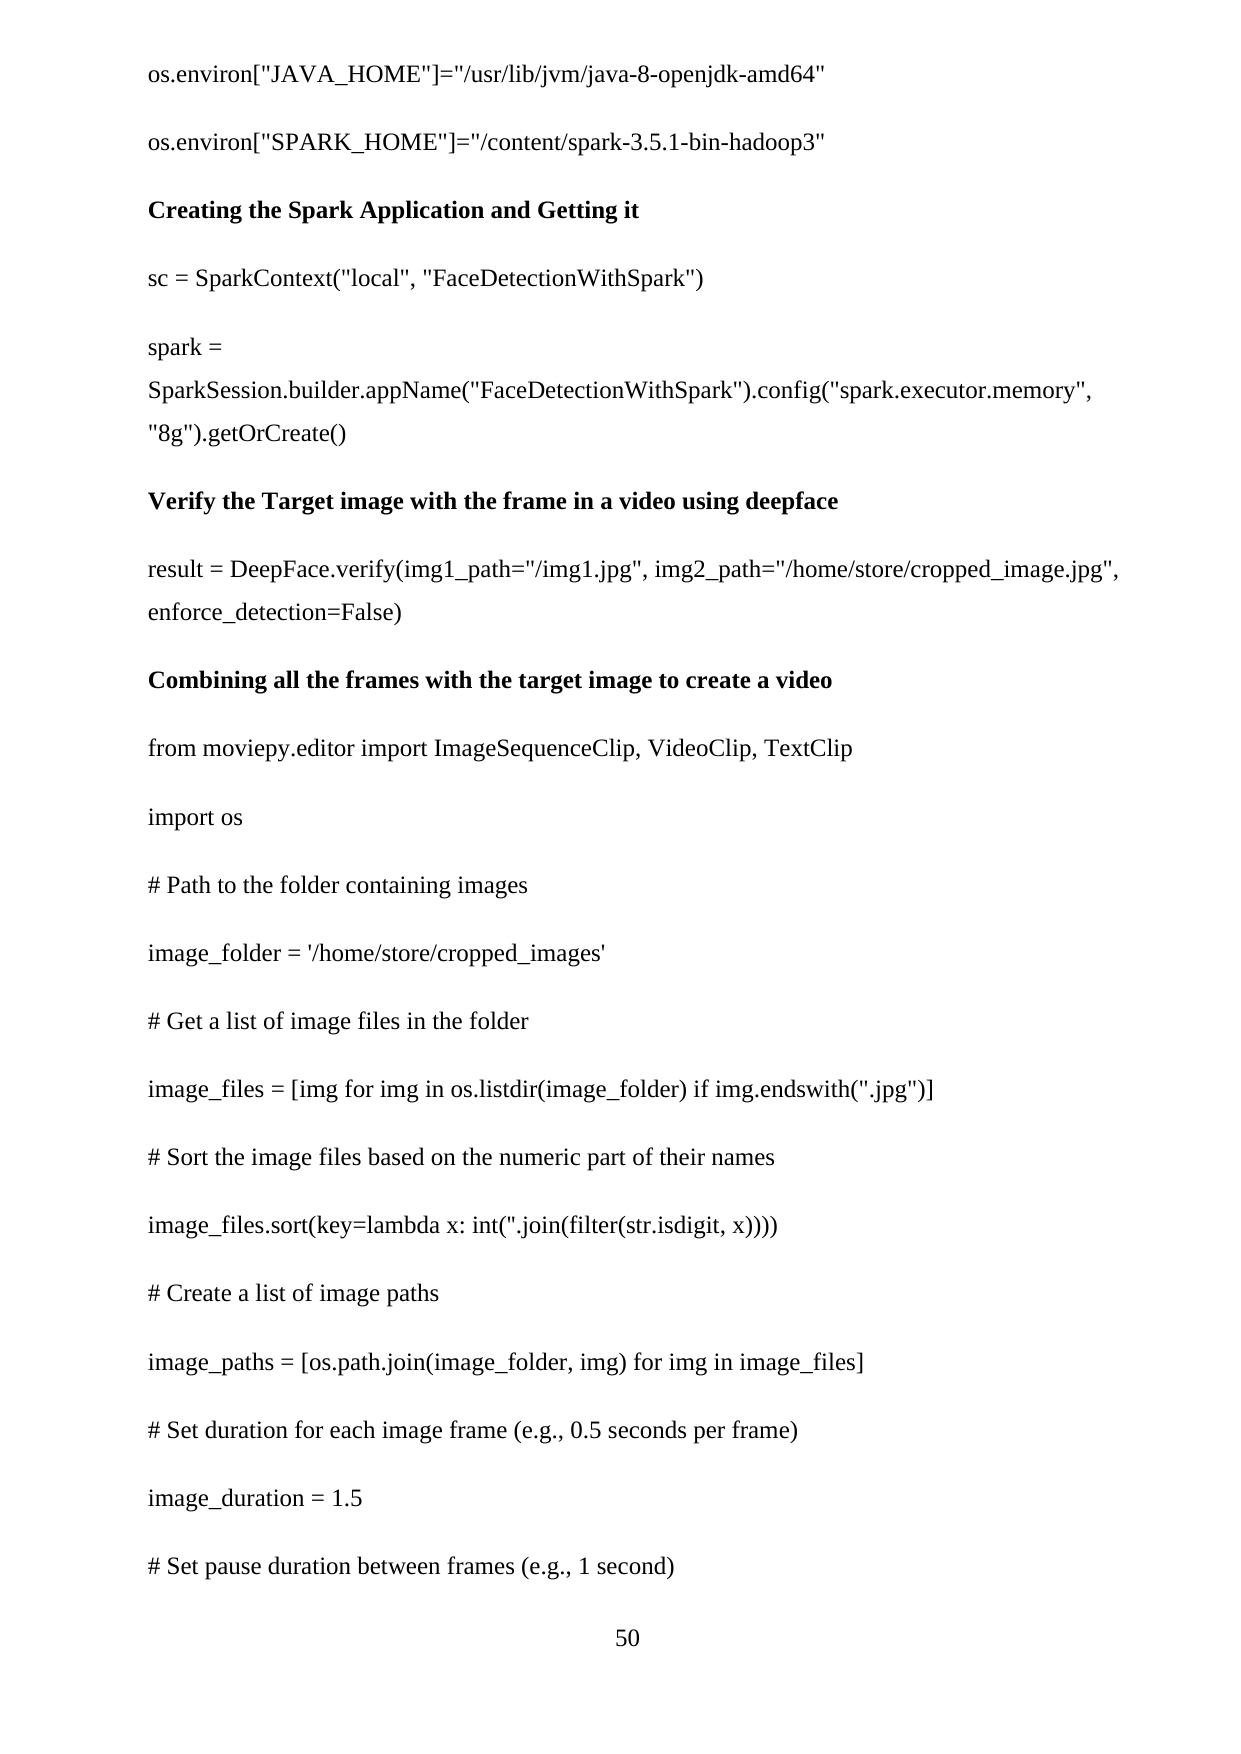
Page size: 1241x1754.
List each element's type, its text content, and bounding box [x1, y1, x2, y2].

text # Sort the image files based on the numeric part of their names [148, 1142, 1152, 1171]
text sc = SparkContext("local", "FaceDetectionWithSpark") [148, 263, 1152, 292]
text Creating the Spark Application and Getting it [148, 195, 1152, 224]
text Combining all the frames with the target image to create a video [148, 665, 1152, 694]
text result = DeepFace.verify(img1_path="/img1.jpg", img2_path="/home/store/cropped_image.jpg", enforce_detection=False) [148, 554, 1152, 626]
text image_paths = [os.path.join(image_folder, img) for img in image_files] [148, 1347, 1152, 1375]
text Verify the Target image with the frame in a video using deepface [148, 486, 1152, 515]
text # Set duration for each image frame (e.g., 0.5 seconds per frame) [148, 1415, 1152, 1443]
text os.environ["SPARK_HOME"]="/content/spark-3.5.1-bin-hadoop3" [148, 127, 1152, 156]
text # Path to the folder containing images [148, 870, 1152, 898]
text # Get a list of image files in the folder [148, 1006, 1152, 1035]
text # Create a list of image paths [148, 1278, 1152, 1307]
text from moviepy.editor import ImageSequenceClip, VideoClip, TextClip [148, 733, 1152, 762]
text image_folder = '/home/store/cropped_images' [148, 938, 1152, 967]
text image_duration = 1.5 [148, 1483, 1152, 1512]
text os.environ["JAVA_HOME"]="/usr/lib/jvm/java-8-openjdk-amd64" [148, 59, 1152, 88]
text image_files.sort(key=lambda x: int(''.join(filter(str.isdigit, x)))) [148, 1210, 1152, 1239]
text # Set pause duration between frames (e.g., 1 second) [148, 1551, 1152, 1580]
text image_files = [img for img in os.listdir(image_folder) if img.endswith(".jpg")] [148, 1074, 1152, 1103]
text spark = SparkSession.builder.appName("FaceDetectionWithSpark").config("spark.executor.memory", "8g").getOrCreate() [148, 332, 1152, 447]
text import os [148, 802, 1152, 830]
